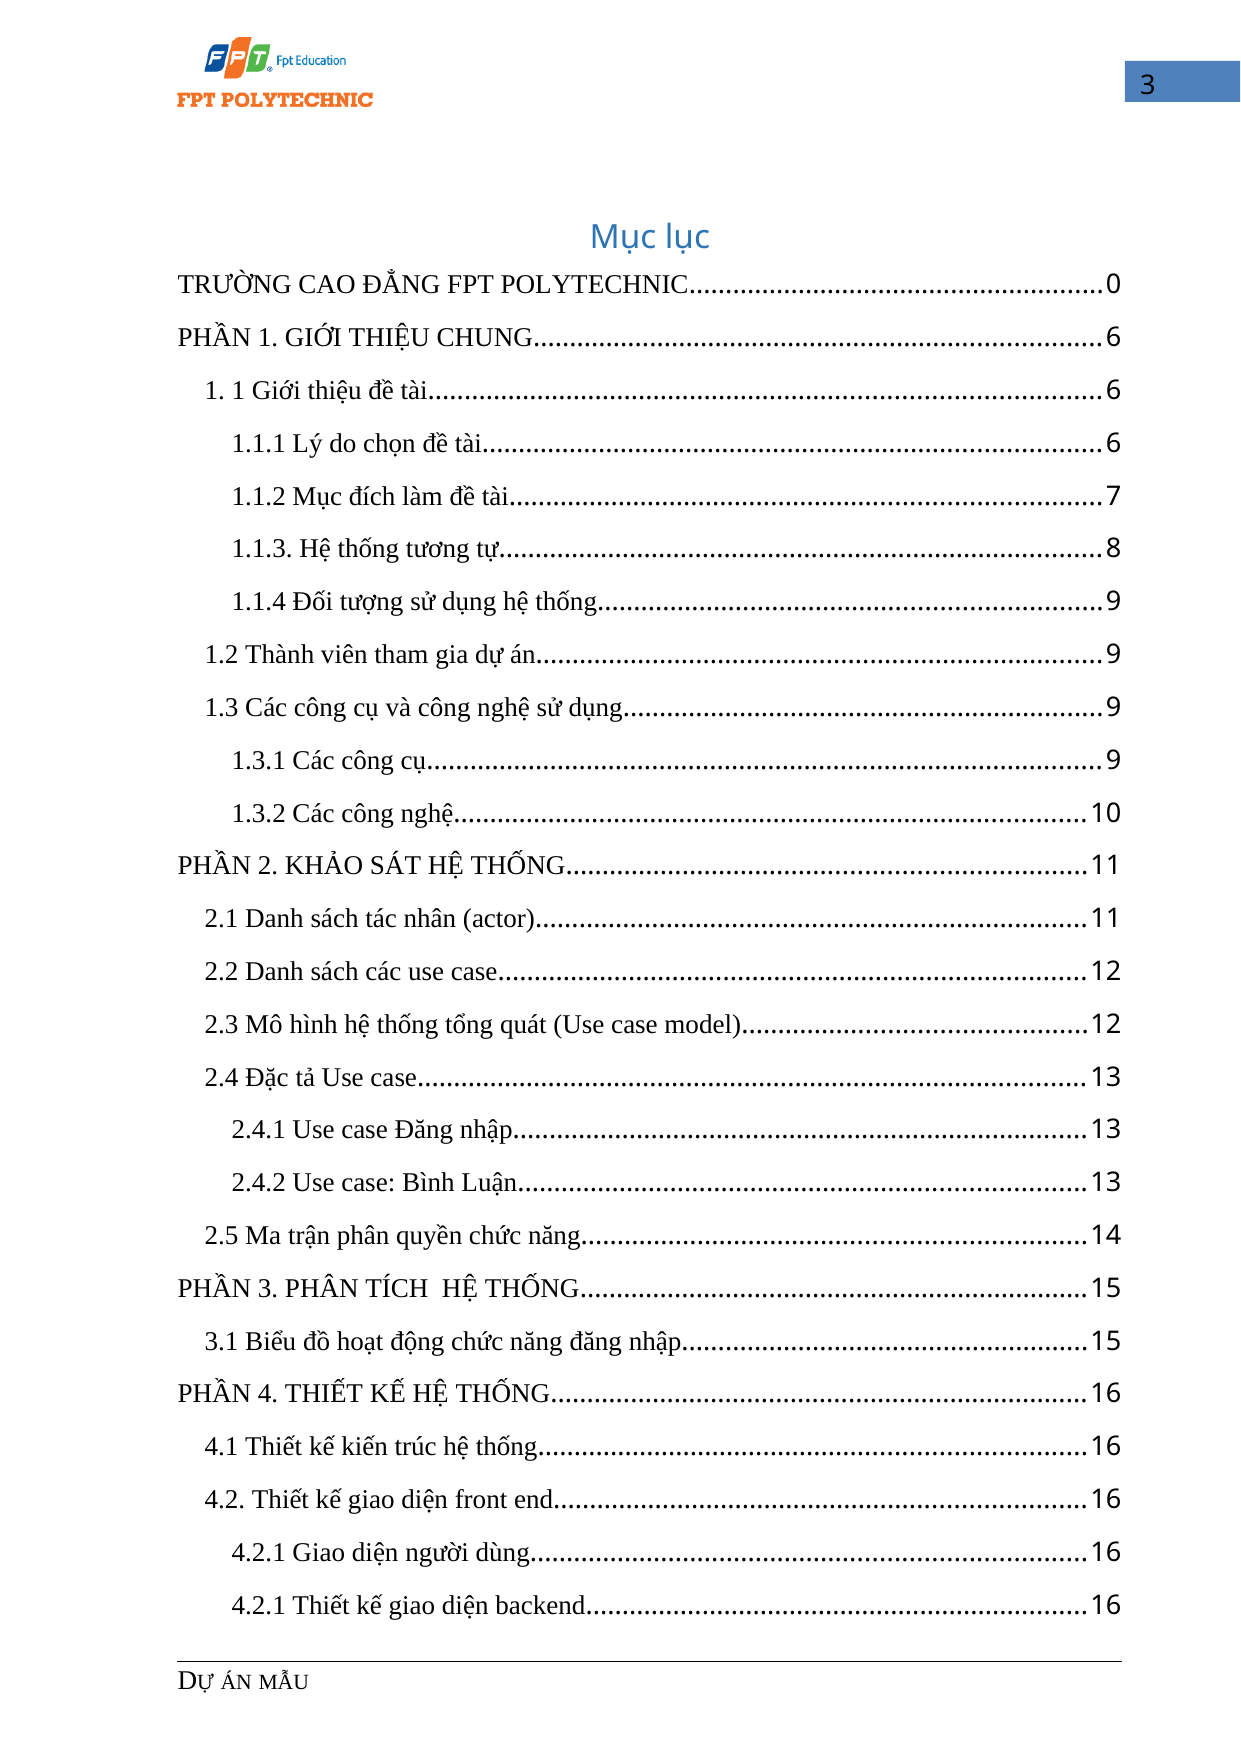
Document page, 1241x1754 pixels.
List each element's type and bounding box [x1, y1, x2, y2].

picture [177, 37, 375, 107]
